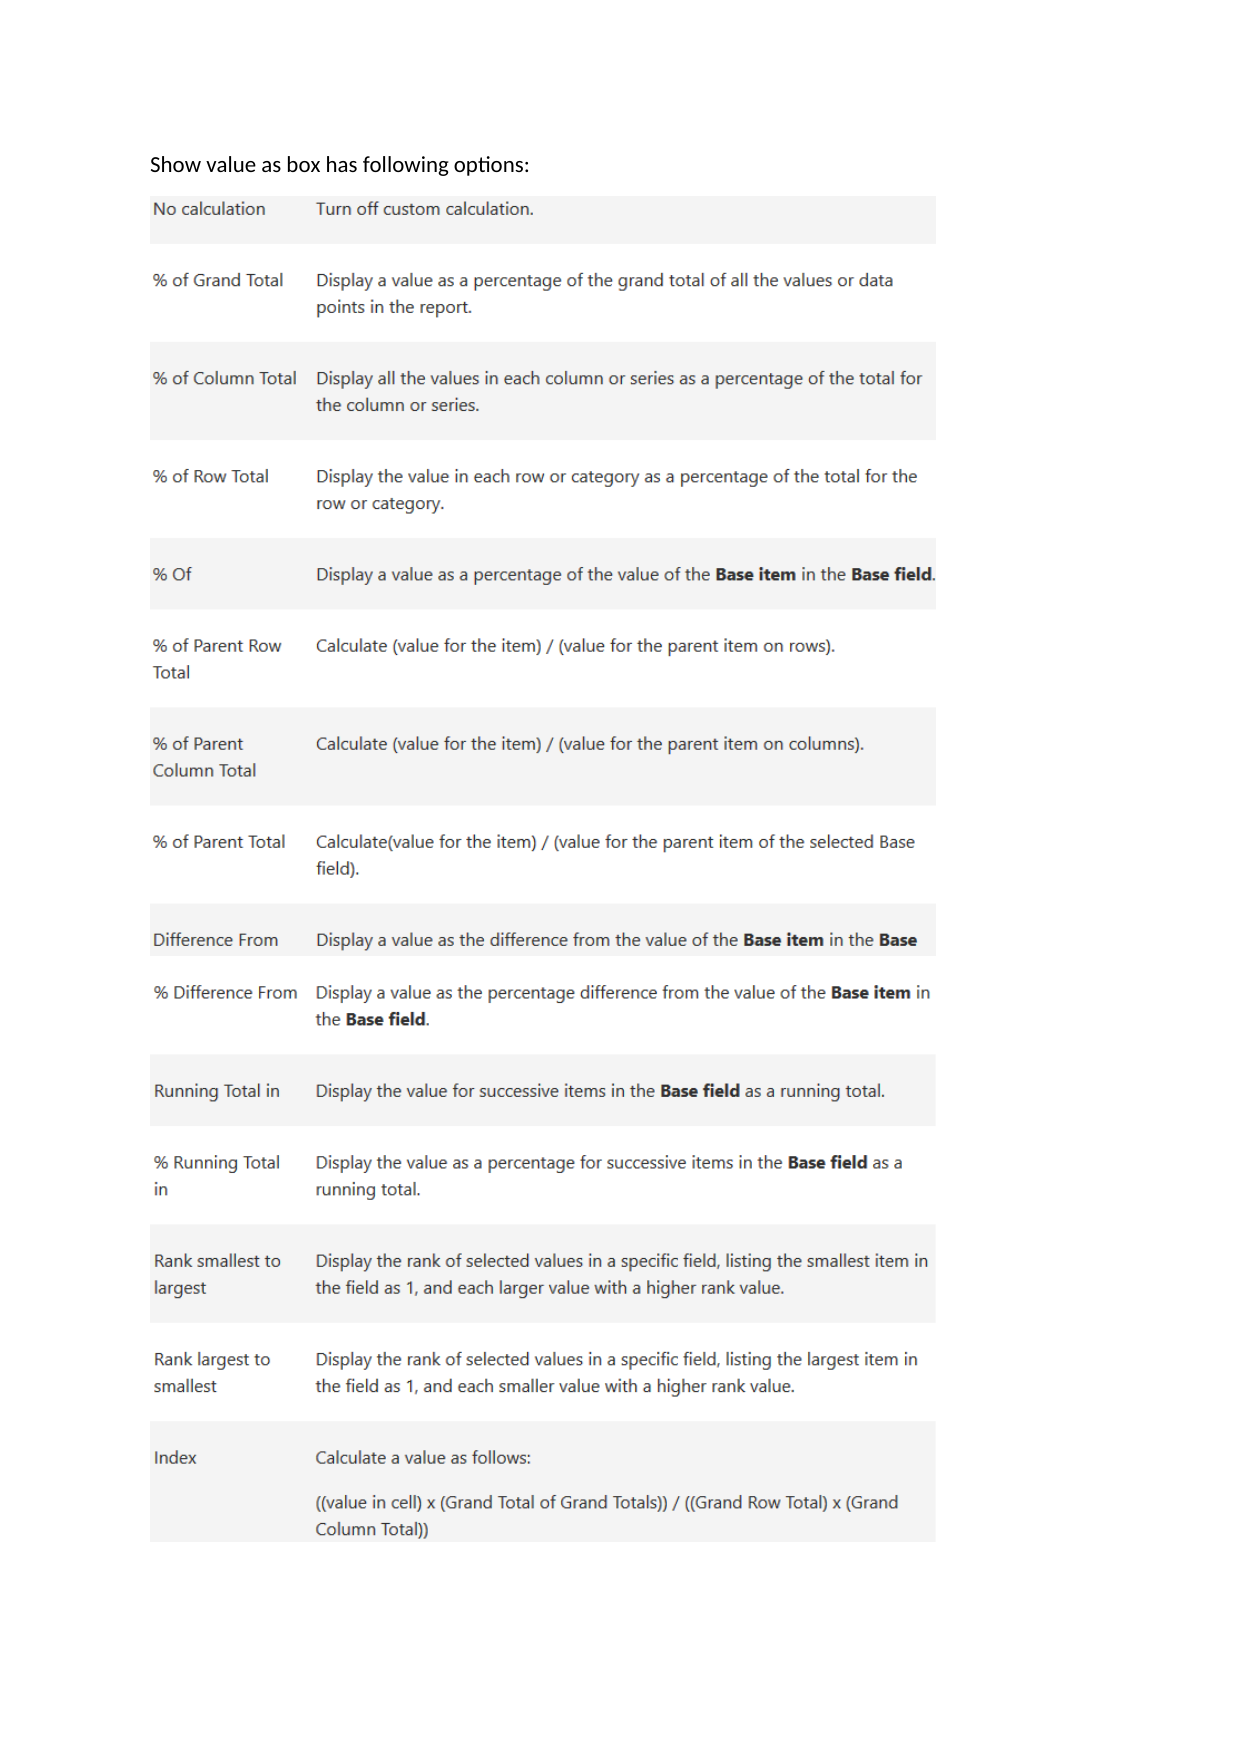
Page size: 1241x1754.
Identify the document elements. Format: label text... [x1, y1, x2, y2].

picture [150, 974, 936, 1542]
text Show value as box has following options: [150, 150, 1090, 178]
picture [150, 196, 936, 956]
